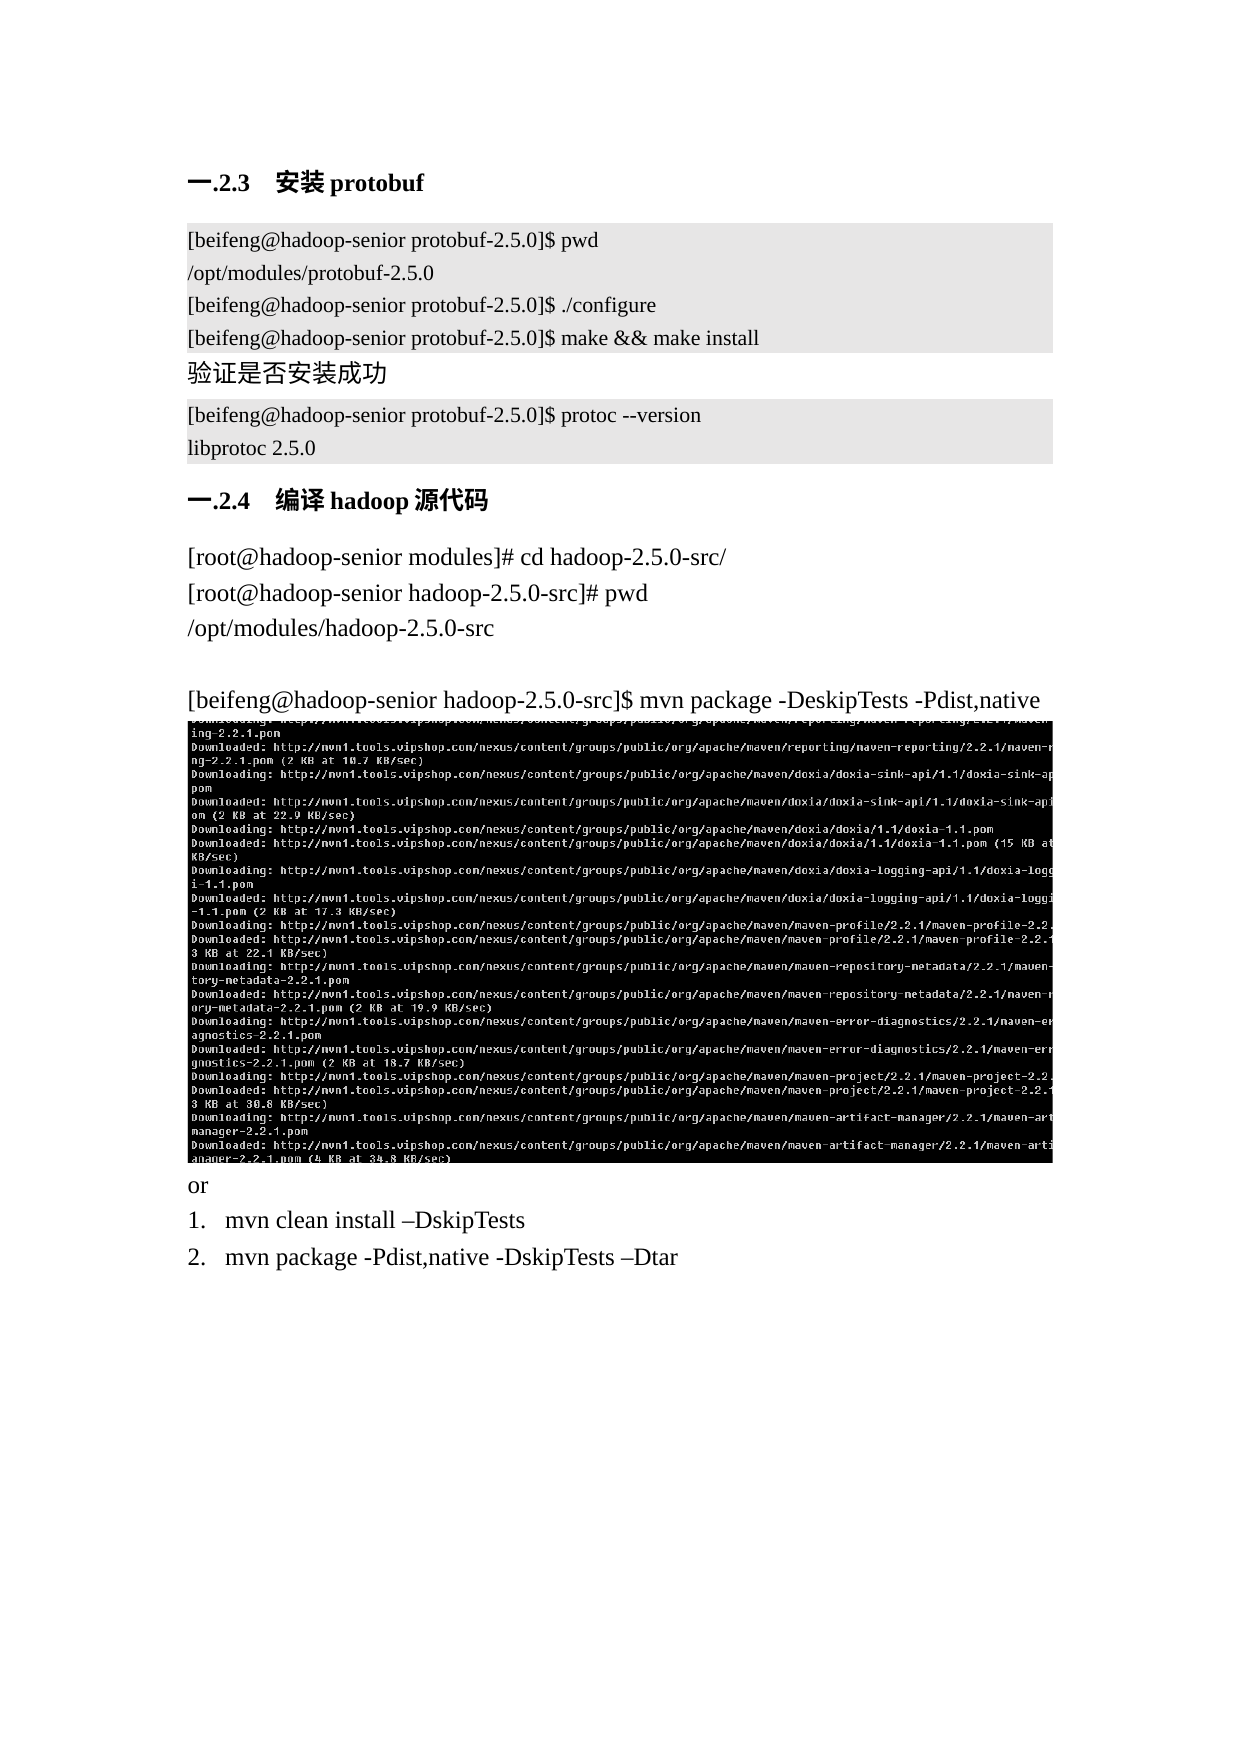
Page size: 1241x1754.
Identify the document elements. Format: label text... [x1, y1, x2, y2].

subtitle 编译hadoop源代码 [187, 480, 1053, 516]
text [beifeng@hadoop-senior protobuf-2.5.0]$ ./configure [187, 288, 1053, 321]
subtitle 安装protobuf [187, 162, 1053, 198]
text libprotoc 2.5.0 [187, 431, 1053, 464]
text [root@hadoop-senior hadoop-2.5.0-src]# pwd [187, 578, 1053, 606]
text /opt/modules/protobuf-2.5.0 [187, 256, 1053, 288]
text or [187, 1170, 1053, 1198]
list mvn package -Pdist,native -DskipTests –Dtar [187, 1242, 1053, 1270]
text /opt/modules/hadoop-2.5.0-src [187, 613, 1053, 642]
picture [187, 721, 1053, 1163]
text [beifeng@hadoop-senior protobuf-2.5.0]$ make && make install [187, 321, 1053, 353]
text [root@hadoop-senior modules]# cd hadoop-2.5.0-src/ [187, 542, 1053, 570]
text 验证是否安装成功 [187, 353, 1053, 390]
text [beifeng@hadoop-senior hadoop-2.5.0-src]$ mvn package -DeskipTests -Pdist,native [187, 685, 1053, 714]
text [beifeng@hadoop-senior protobuf-2.5.0]$ protoc --version [187, 399, 1053, 431]
list mvn clean install –DskipTests [187, 1206, 1053, 1234]
text [beifeng@hadoop-senior protobuf-2.5.0]$ pwd [187, 223, 1053, 256]
